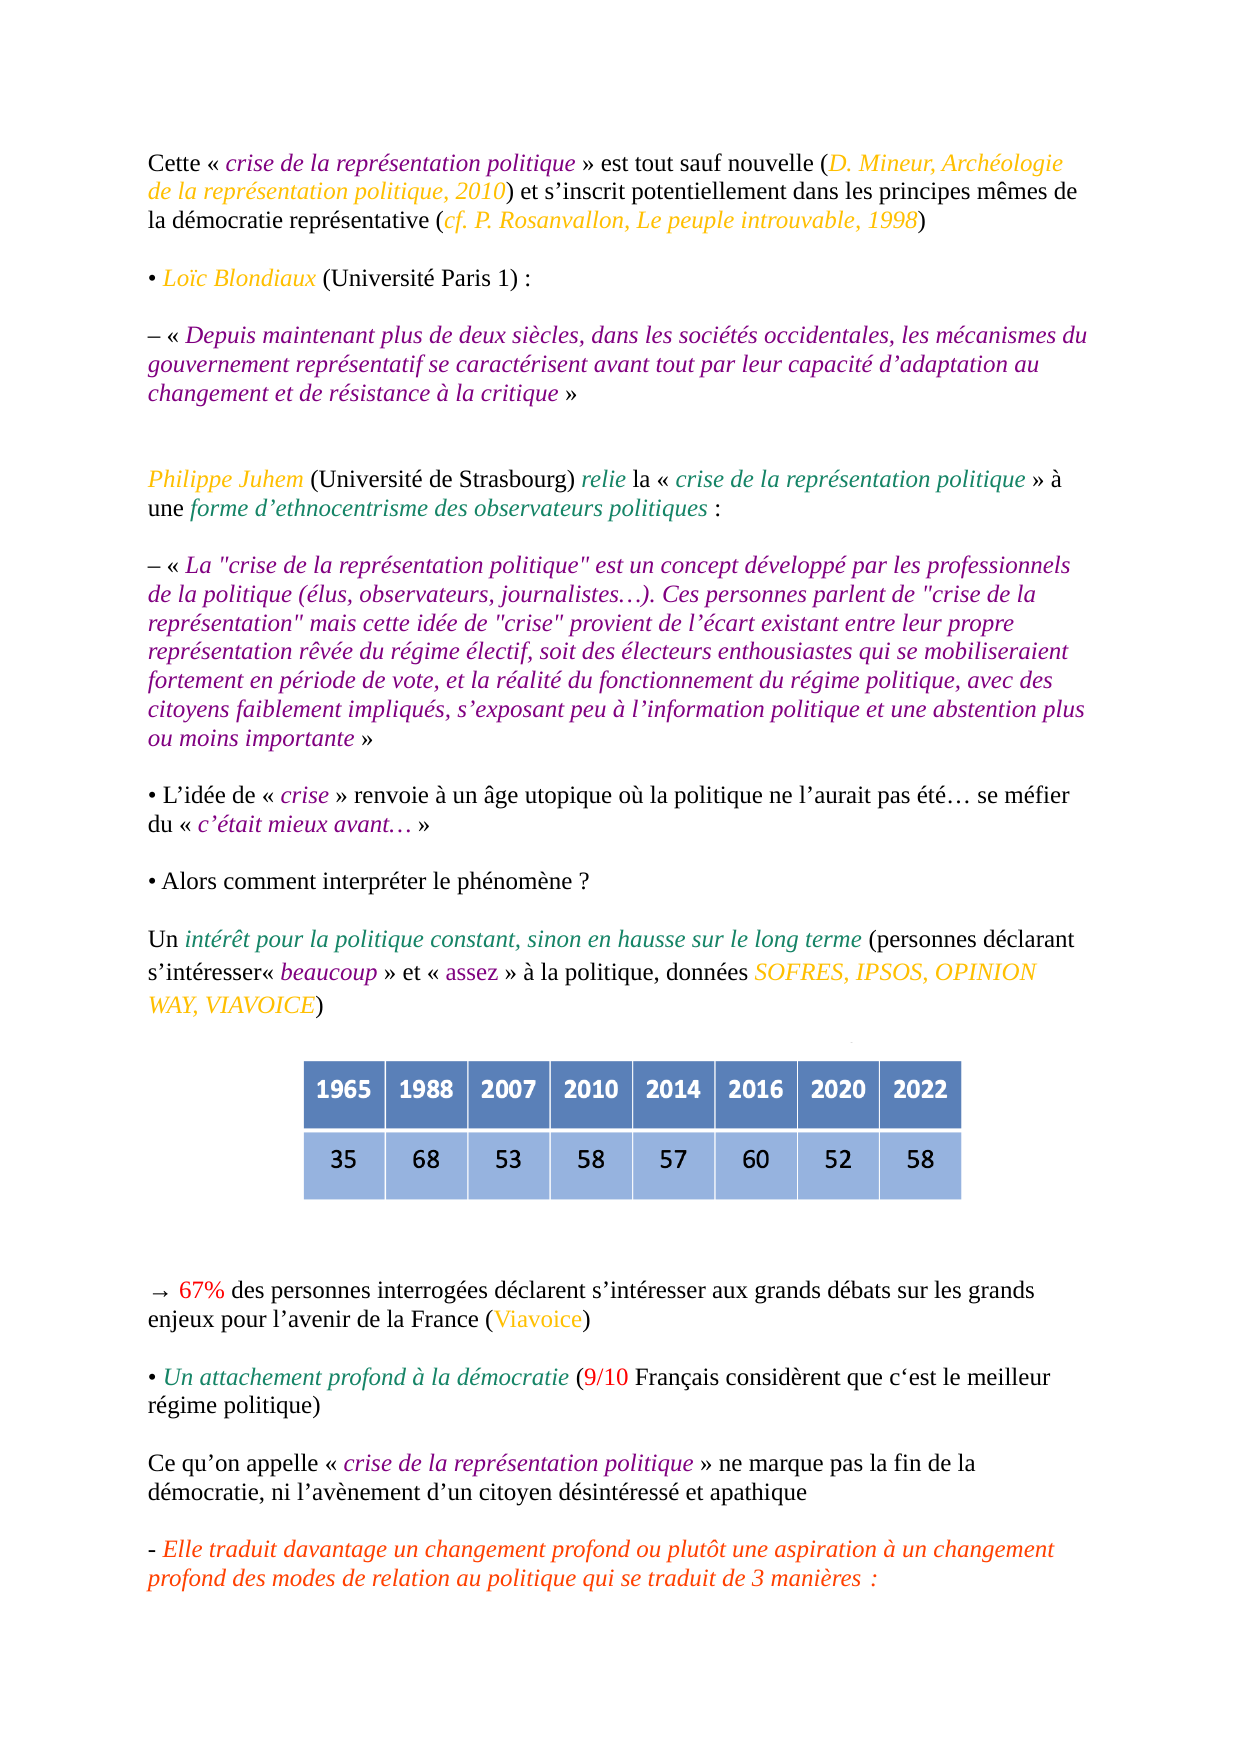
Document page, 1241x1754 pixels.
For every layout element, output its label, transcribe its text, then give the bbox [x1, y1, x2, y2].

text Philippe Juhem (Université de Strasbourg) relie la « crise de la représentation politique » à une forme d’ethnocentrisme des observateurs politiques : [148, 464, 1093, 521]
text Ce qu’on appelle « crise de la représentation politique » ne marque pas la fin de la démocratie, ni l’avènement d’un citoyen désintéressé et apathique [148, 1448, 1093, 1506]
text • Loïc Blondiaux (Université Paris 1) : [148, 263, 1093, 291]
text Cette « crise de la représentation politique » est tout sauf nouvelle (D. Mineur, Archéologie de la représentation politique, 2010) et s’inscrit potentiellement dans les principes mêmes de la démocratie représentative (cf. P. Rosanvallon, Le peuple introuvable, 1998) [148, 148, 1093, 234]
picture [228, 1042, 1012, 1213]
text • Alors comment interpréter le phénomène ? [148, 866, 1093, 895]
text • Un attachement profond à la démocratie (9/10 Français considèrent que c‘est le meilleur régime politique) [148, 1362, 1093, 1419]
text - Elle traduit davantage un changement profond ou plutôt une aspiration à un changement profond des modes de relation au politique qui se traduit de 3 manières : [148, 1534, 1093, 1592]
text Un intérêt pour la politique constant, sinon en hausse sur le long terme (personnes déclarant s’intéresser« beaucoup » et « assez » à la politique, données SOFRES, IPSOS, OPINION WAY, VIAVOICE) [148, 924, 1093, 1019]
text → 67% des personnes interrogées déclarent s’intéresser aux grands débats sur les grands enjeux pour l’avenir de la France (Viavoice) [148, 1276, 1093, 1333]
text – « La "crise de la représentation politique" est un concept développé par les professionnels de la politique (élus, observateurs, journalistes…). Ces personnes parlent de "crise de la représentation" mais cette idée de "crise" provient de l’écart existant entre leur propre représentation rêvée du régime électif, soit des électeurs enthousiastes qui se mobiliseraient fortement en période de vote, et la réalité du fonctionnement du régime politique, avec des citoyens faiblement impliqués, s’exposant peu à l’information politique et une abstention plus ou moins importante » [148, 550, 1093, 751]
text – « Depuis maintenant plus de deux siècles, dans les sociétés occidentales, les mécanismes du gouvernement représentatif se caractérisent avant tout par leur capacité d’adaptation au changement et de résistance à la critique » [148, 320, 1093, 406]
text • L’idée de « crise » renvoie à un âge utopique où la politique ne l’aurait pas été… se méfier du « c’était mieux avant… » [148, 780, 1093, 838]
